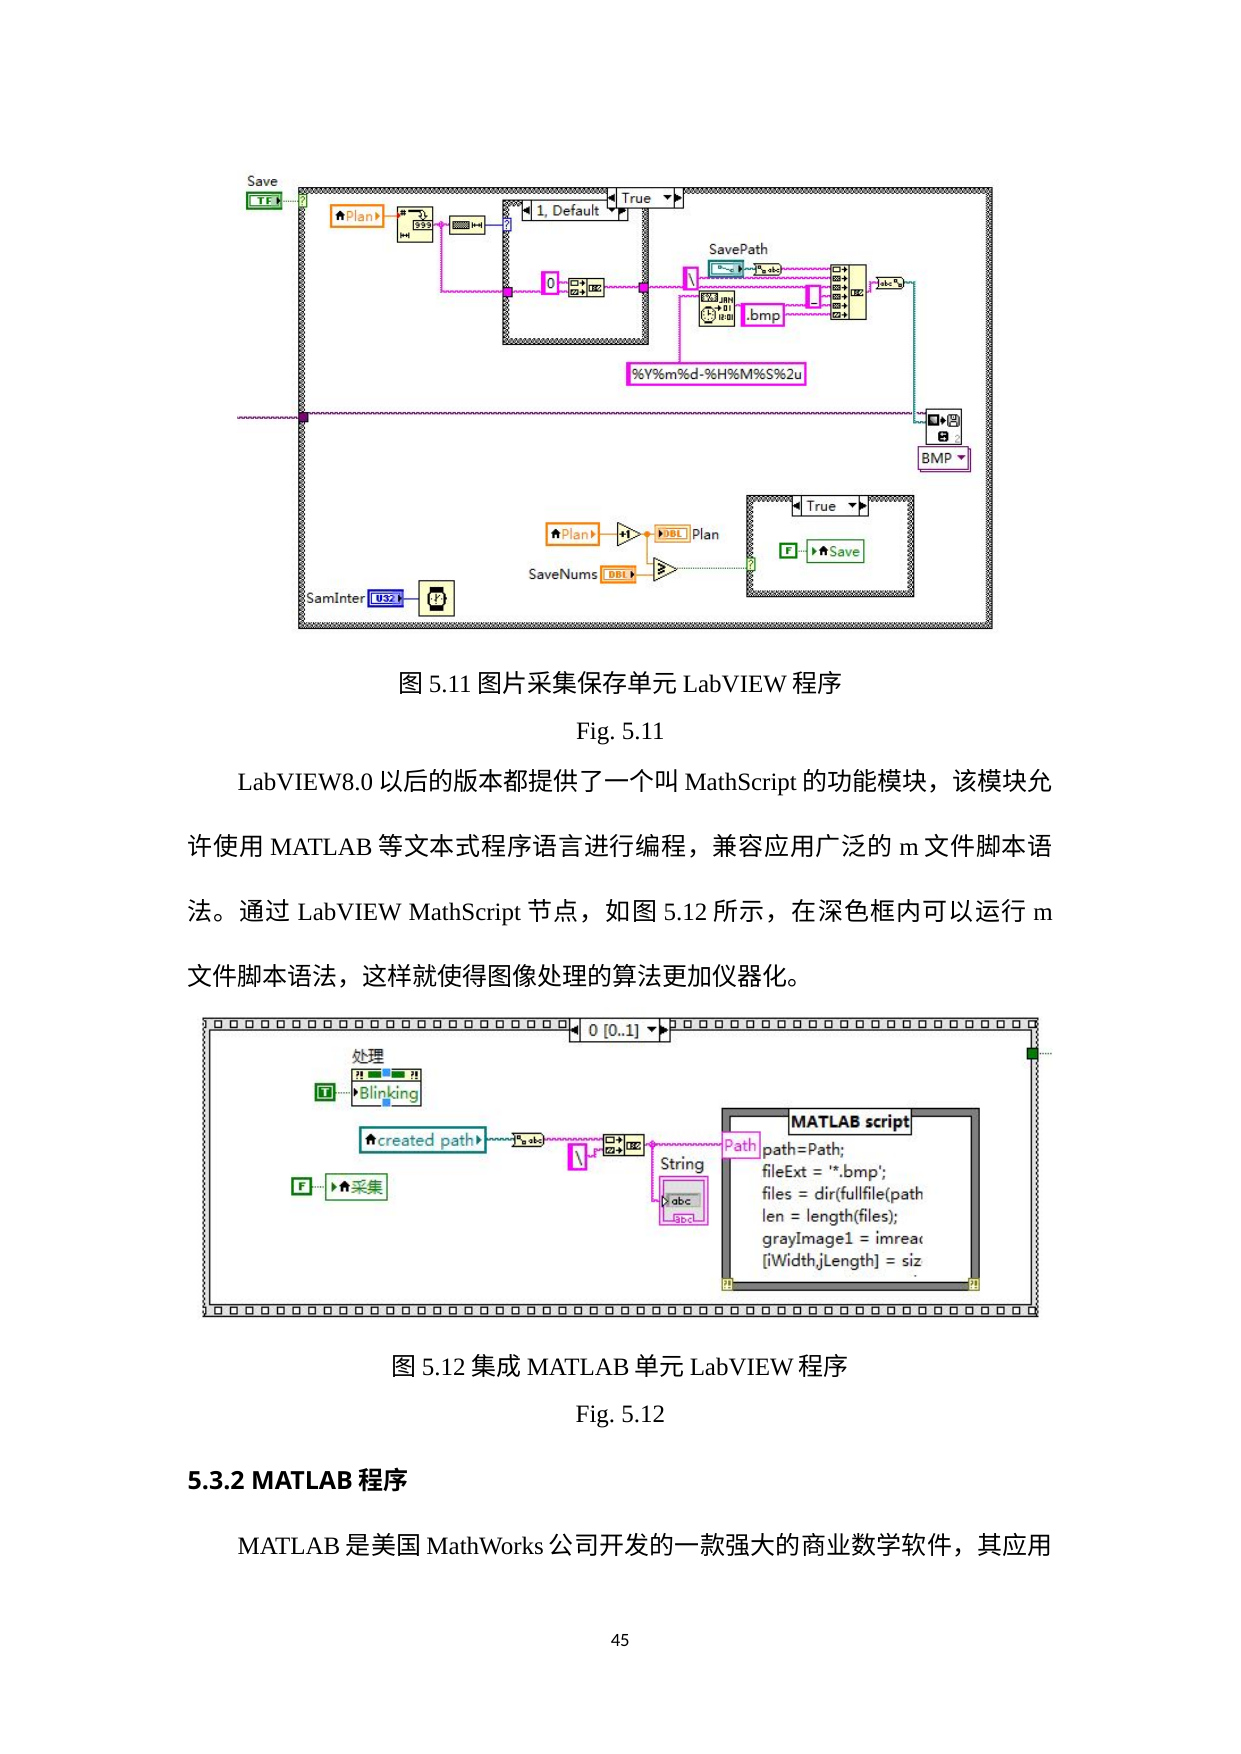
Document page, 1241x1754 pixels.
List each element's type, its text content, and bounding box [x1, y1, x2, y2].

text 图5.11 图片采集保存单元LabVIEW程序 [187, 649, 1053, 714]
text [187, 1511, 1053, 1576]
text Fig. 5.11 [187, 714, 1053, 747]
text LabVIEW8.0以后的版本都提供了一个叫MathScript的功能模块，该模块允许使用MATLAB等文本式程序语言进行编程，兼容应用广泛的m文件脚本语法。通过LabVIEW MathScript节点，如图5.12所示，在深色框内可以运行m文件脚本语法，这样就使得图像处理的算法更加仪器化。 [187, 747, 1053, 1007]
picture [237, 162, 1004, 645]
text Fig. 5.12 [187, 1397, 1053, 1429]
text 图5.12 集成MATLAB单元LabVIEW程序 [187, 1332, 1053, 1397]
picture [187, 1007, 1053, 1329]
text 5.3.2 MATLAB程序 [187, 1446, 1053, 1511]
